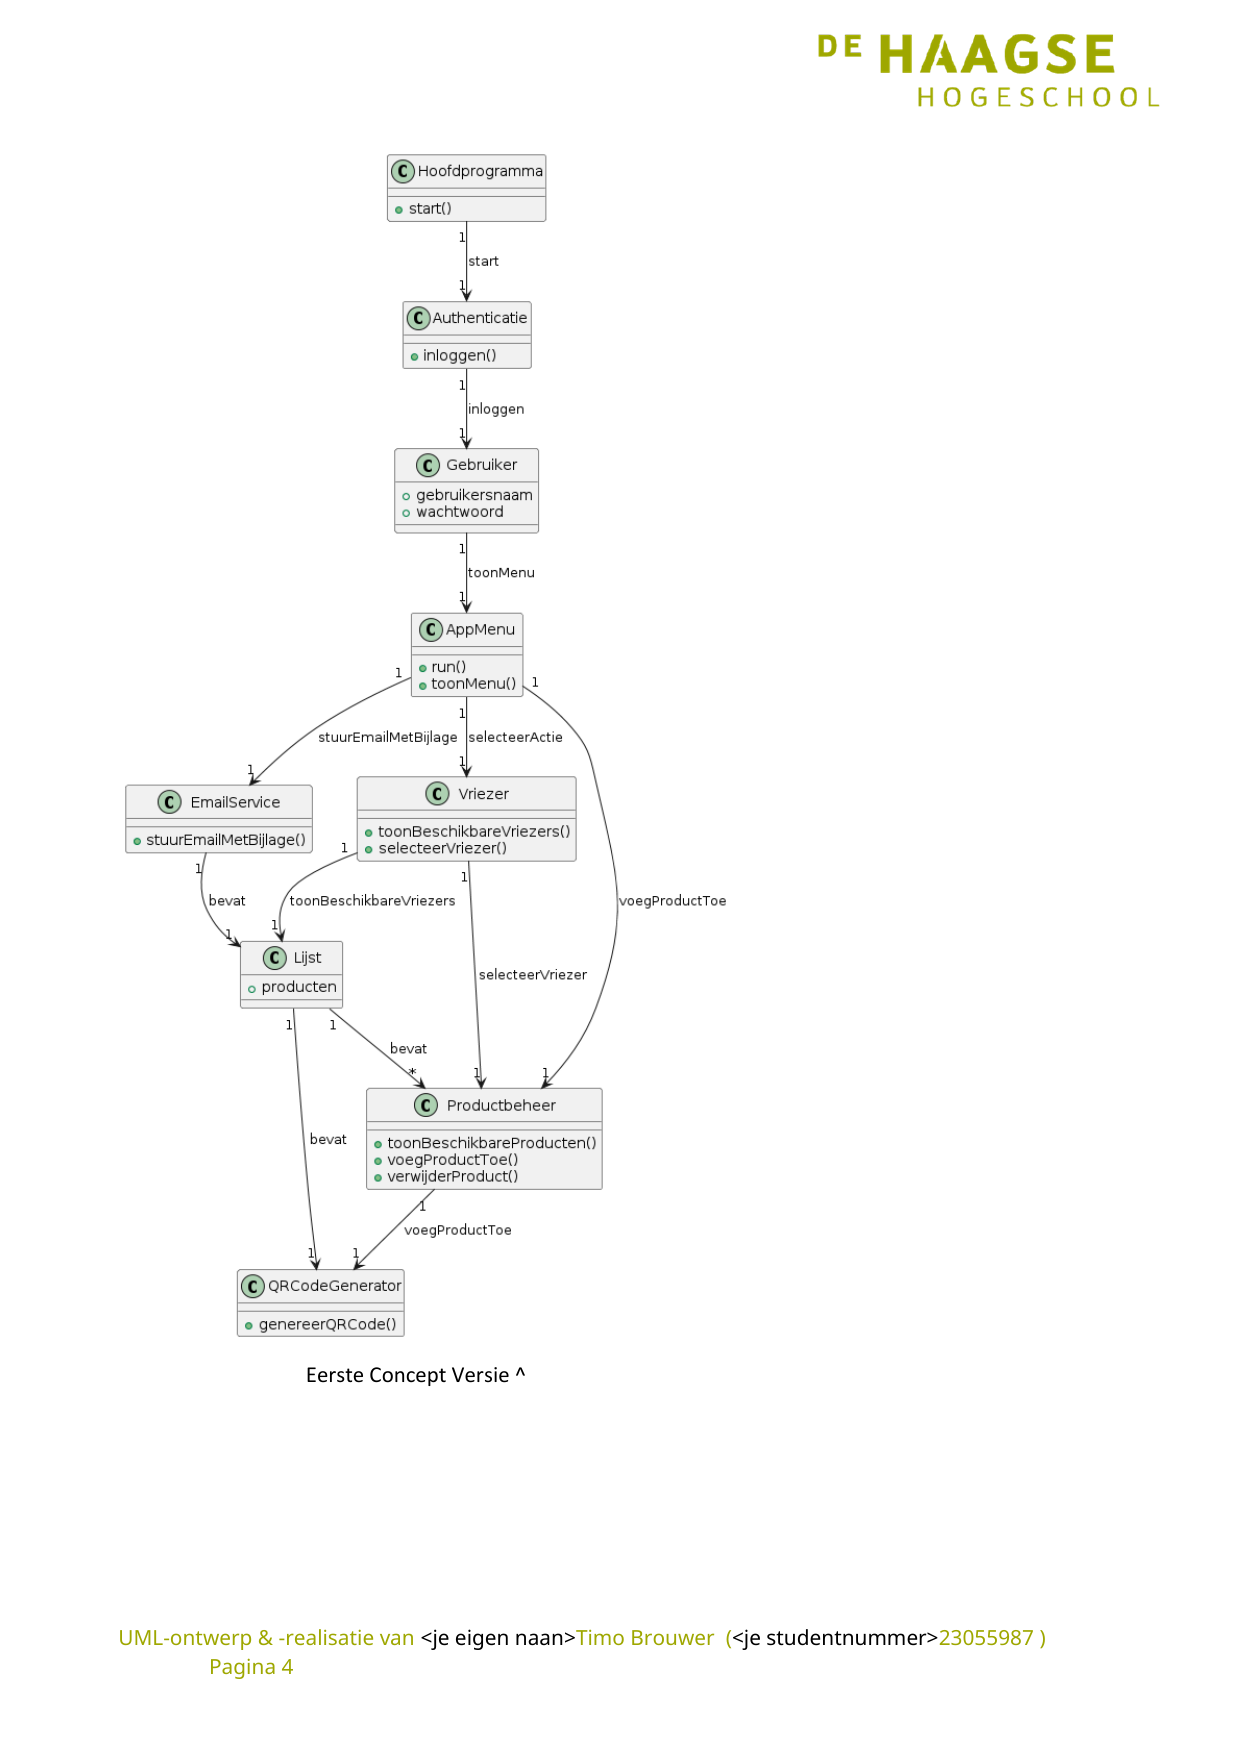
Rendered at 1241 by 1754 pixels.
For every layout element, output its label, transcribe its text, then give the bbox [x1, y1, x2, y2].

text Eerste Concept Versie ^ [118, 1360, 1093, 1388]
picture [797, 13, 1180, 127]
picture [118, 147, 733, 1342]
